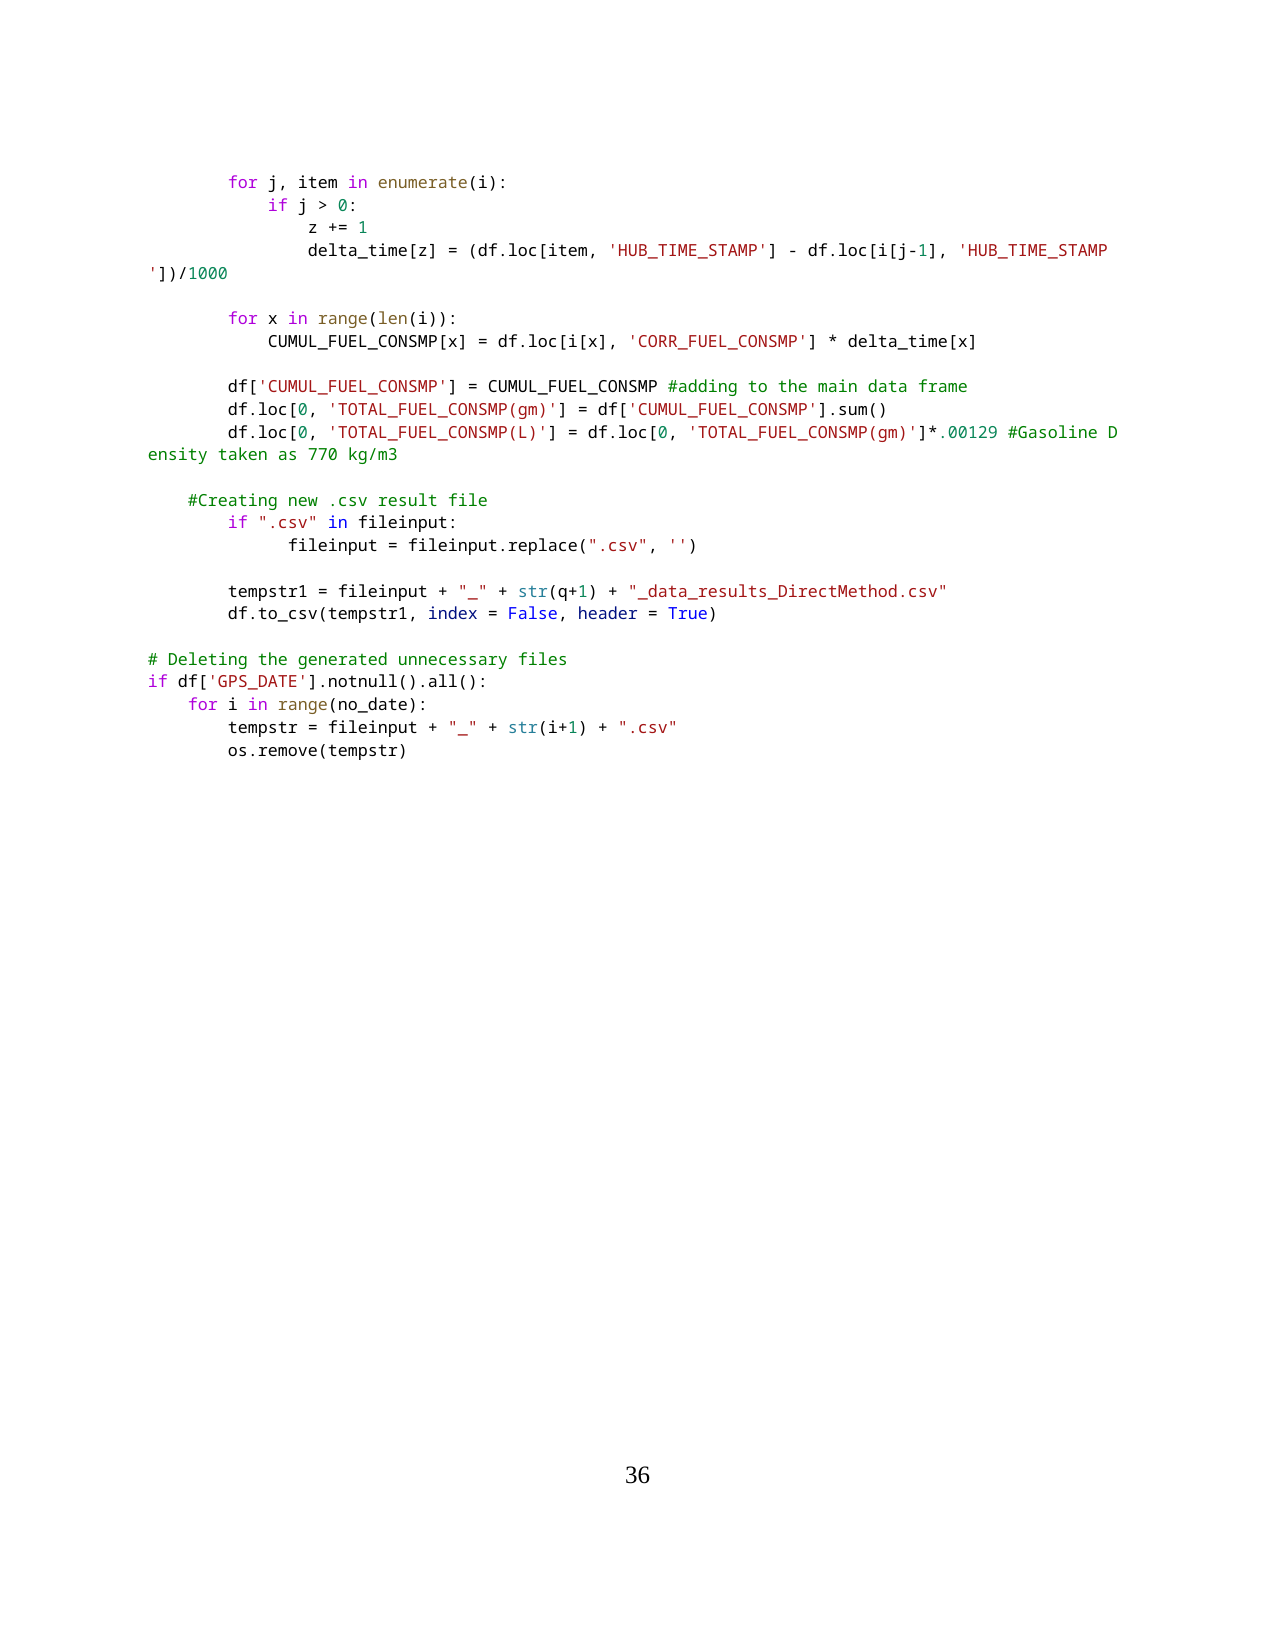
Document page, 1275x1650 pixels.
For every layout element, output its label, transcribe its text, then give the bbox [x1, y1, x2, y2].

text #Creating new .csv result file [148, 488, 1127, 511]
text # Deleting the generated unnecessary files [148, 647, 1127, 670]
text os.remove(tempstr) [148, 738, 1127, 761]
text if df['GPS_DATE'].notnull().all(): [148, 670, 1127, 693]
text df.loc[0, 'TOTAL_FUEL_CONSMP(gm)'] = df['CUMUL_FUEL_CONSMP'].sum() [148, 397, 1127, 420]
text z += 1 [148, 216, 1127, 238]
text CUMUL_FUEL_CONSMP[x] = df.loc[i[x], 'CORR_FUEL_CONSMP'] * delta_time[x] [148, 329, 1127, 352]
text for i in range(no_date): [148, 693, 1127, 715]
text fileinput = fileinput.replace(".csv", '') [148, 534, 1127, 556]
text delta_time[z] = (df.loc[item, 'HUB_TIME_STAMP'] - df.loc[i[j-1], 'HUB_TIME_STAMP'])/1000 [148, 238, 1127, 284]
text tempstr = fileinput + "_" + str(i+1) + ".csv" [148, 715, 1127, 738]
text if ".csv" in fileinput: [148, 511, 1127, 534]
text df.loc[0, 'TOTAL_FUEL_CONSMP(L)'] = df.loc[0, 'TOTAL_FUEL_CONSMP(gm)']*.00129 #Gasoline Density taken as 770 kg/m3 [148, 420, 1127, 466]
text df['CUMUL_FUEL_CONSMP'] = CUMUL_FUEL_CONSMP #adding to the main data frame [148, 375, 1127, 397]
text for j, item in enumerate(i): [148, 170, 1127, 193]
text tempstr1 = fileinput + "_" + str(q+1) + "_data_results_DirectMethod.csv" [148, 579, 1127, 602]
text df.to_csv(tempstr1, index = False, header = True) [148, 602, 1127, 624]
text for x in range(len(i)): [148, 307, 1127, 329]
text if j > 0: [148, 193, 1127, 216]
